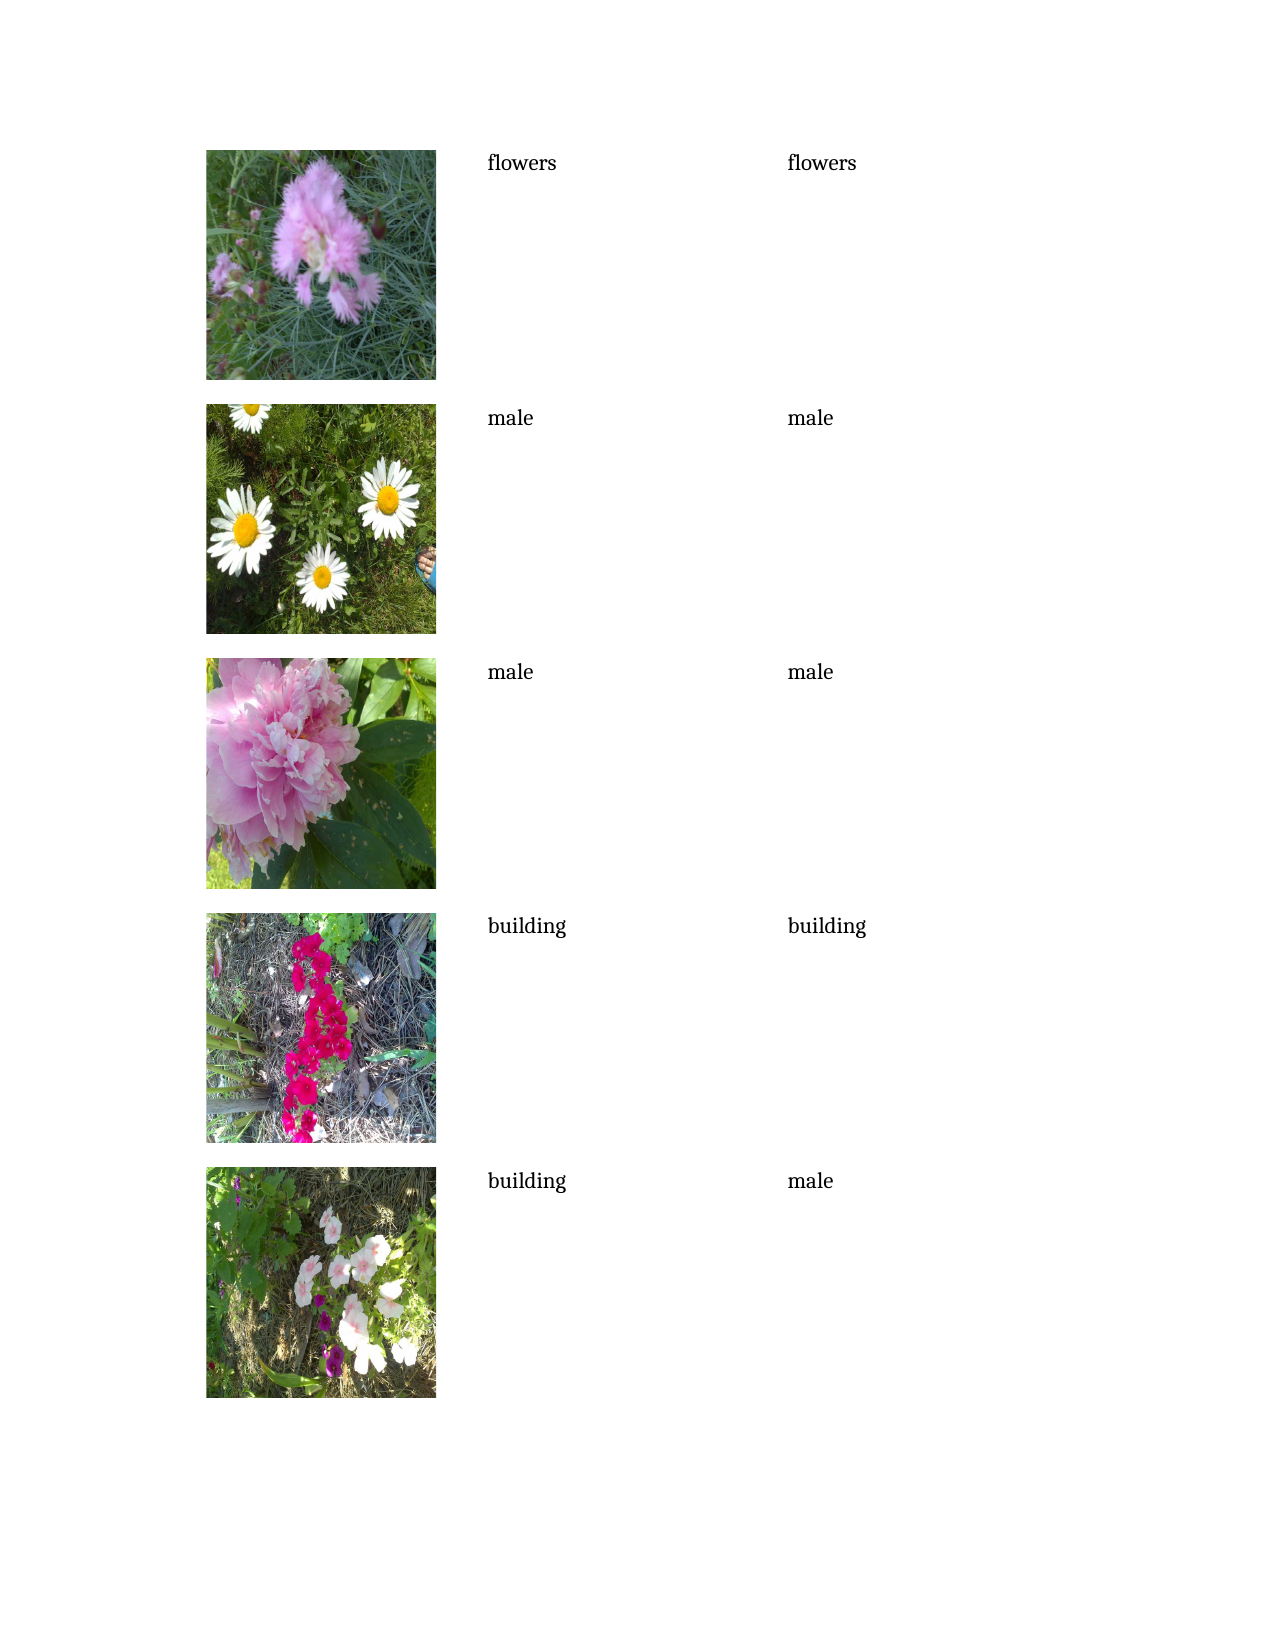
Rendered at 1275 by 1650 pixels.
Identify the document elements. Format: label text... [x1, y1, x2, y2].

picture [206, 404, 437, 634]
table_cell male [776, 1168, 1076, 1422]
table_cell [176, 659, 476, 913]
picture [206, 1167, 437, 1398]
table_cell male [476, 404, 776, 659]
table_cell male [476, 659, 776, 913]
table_cell building [476, 1168, 776, 1422]
table_cell male [776, 659, 1076, 913]
table_cell [176, 404, 476, 659]
table_cell flowers [476, 150, 776, 404]
table_cell [176, 150, 476, 404]
table_cell building [476, 913, 776, 1167]
table_cell male [776, 404, 1076, 659]
table_cell [176, 913, 476, 1167]
picture [206, 658, 437, 889]
table_cell flowers [776, 150, 1076, 404]
picture [206, 913, 437, 1143]
table_cell building [776, 913, 1076, 1167]
picture [206, 150, 437, 380]
table_cell [176, 1168, 476, 1422]
